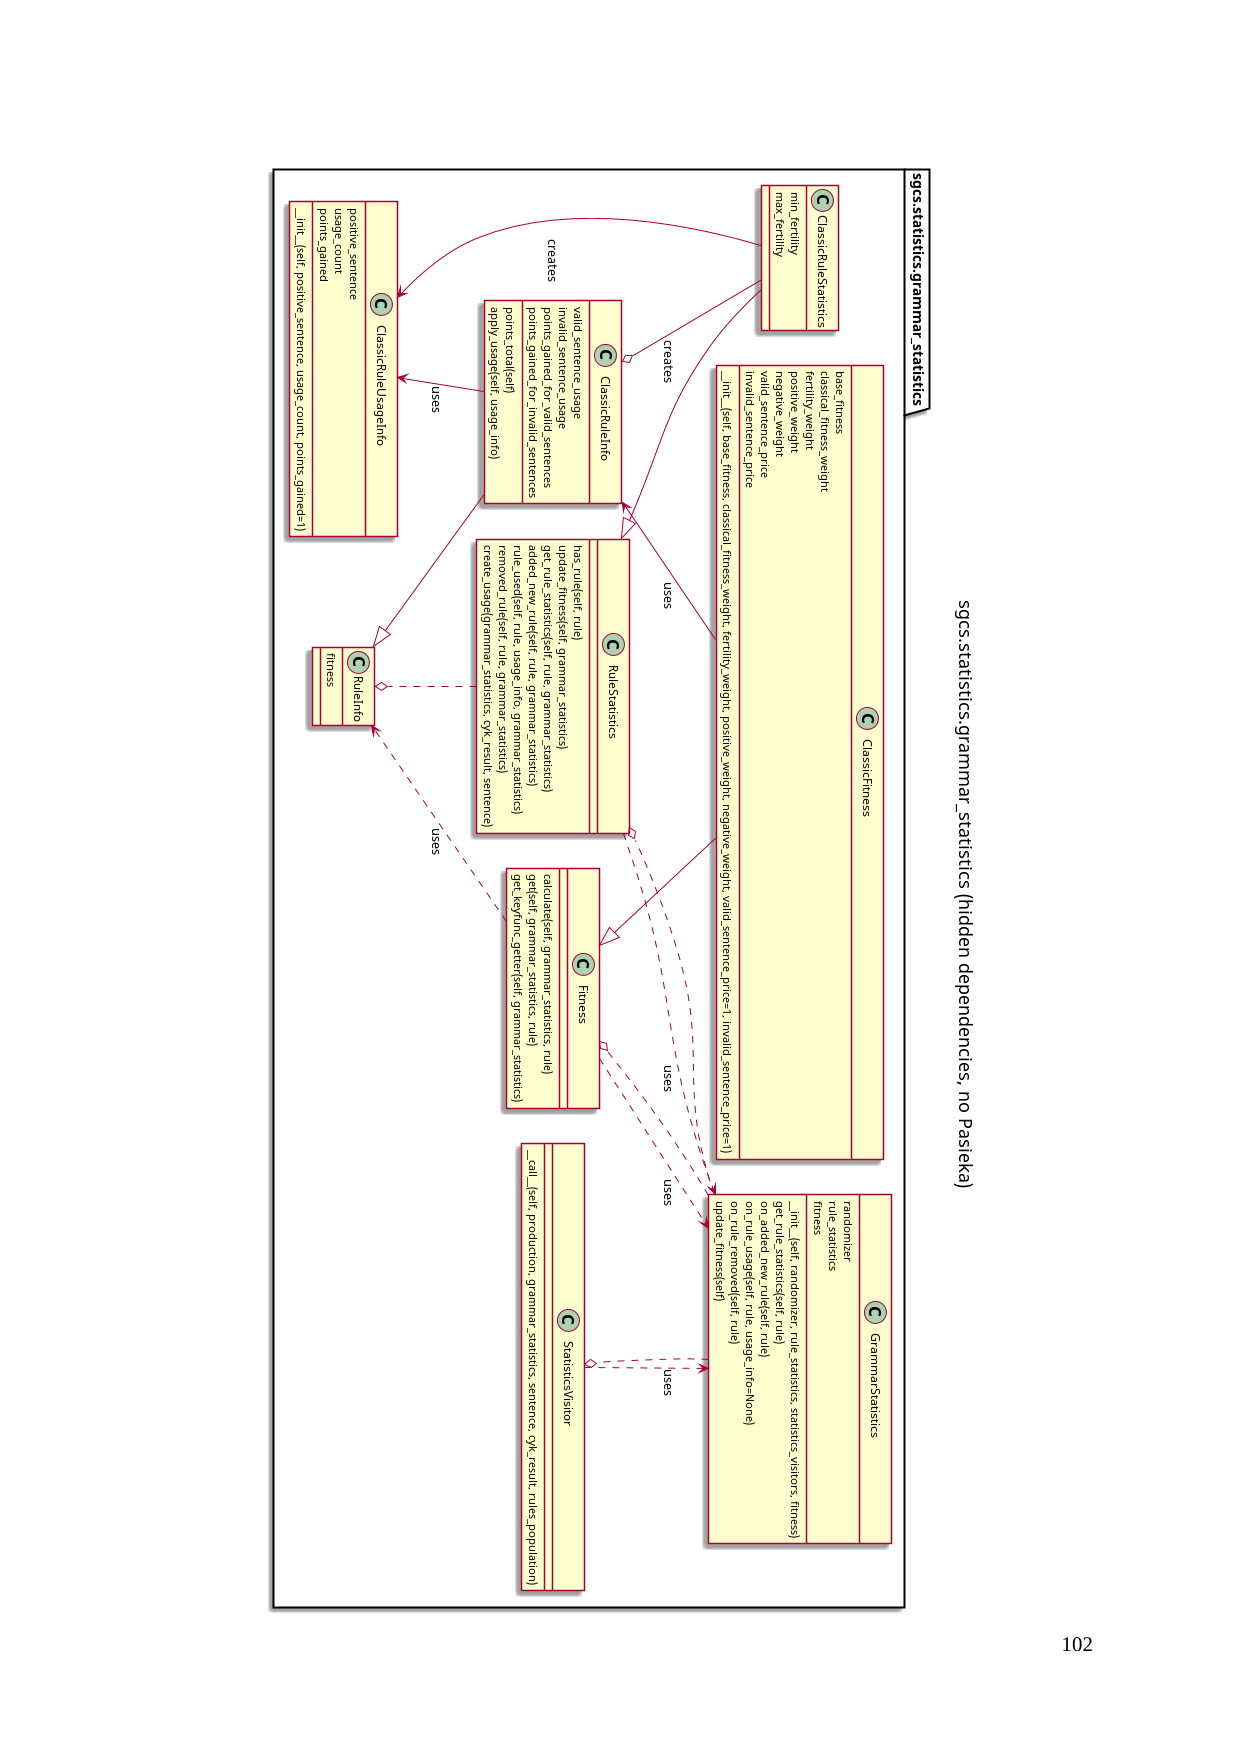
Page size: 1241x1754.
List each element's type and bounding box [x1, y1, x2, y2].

picture [263, 147, 978, 1617]
